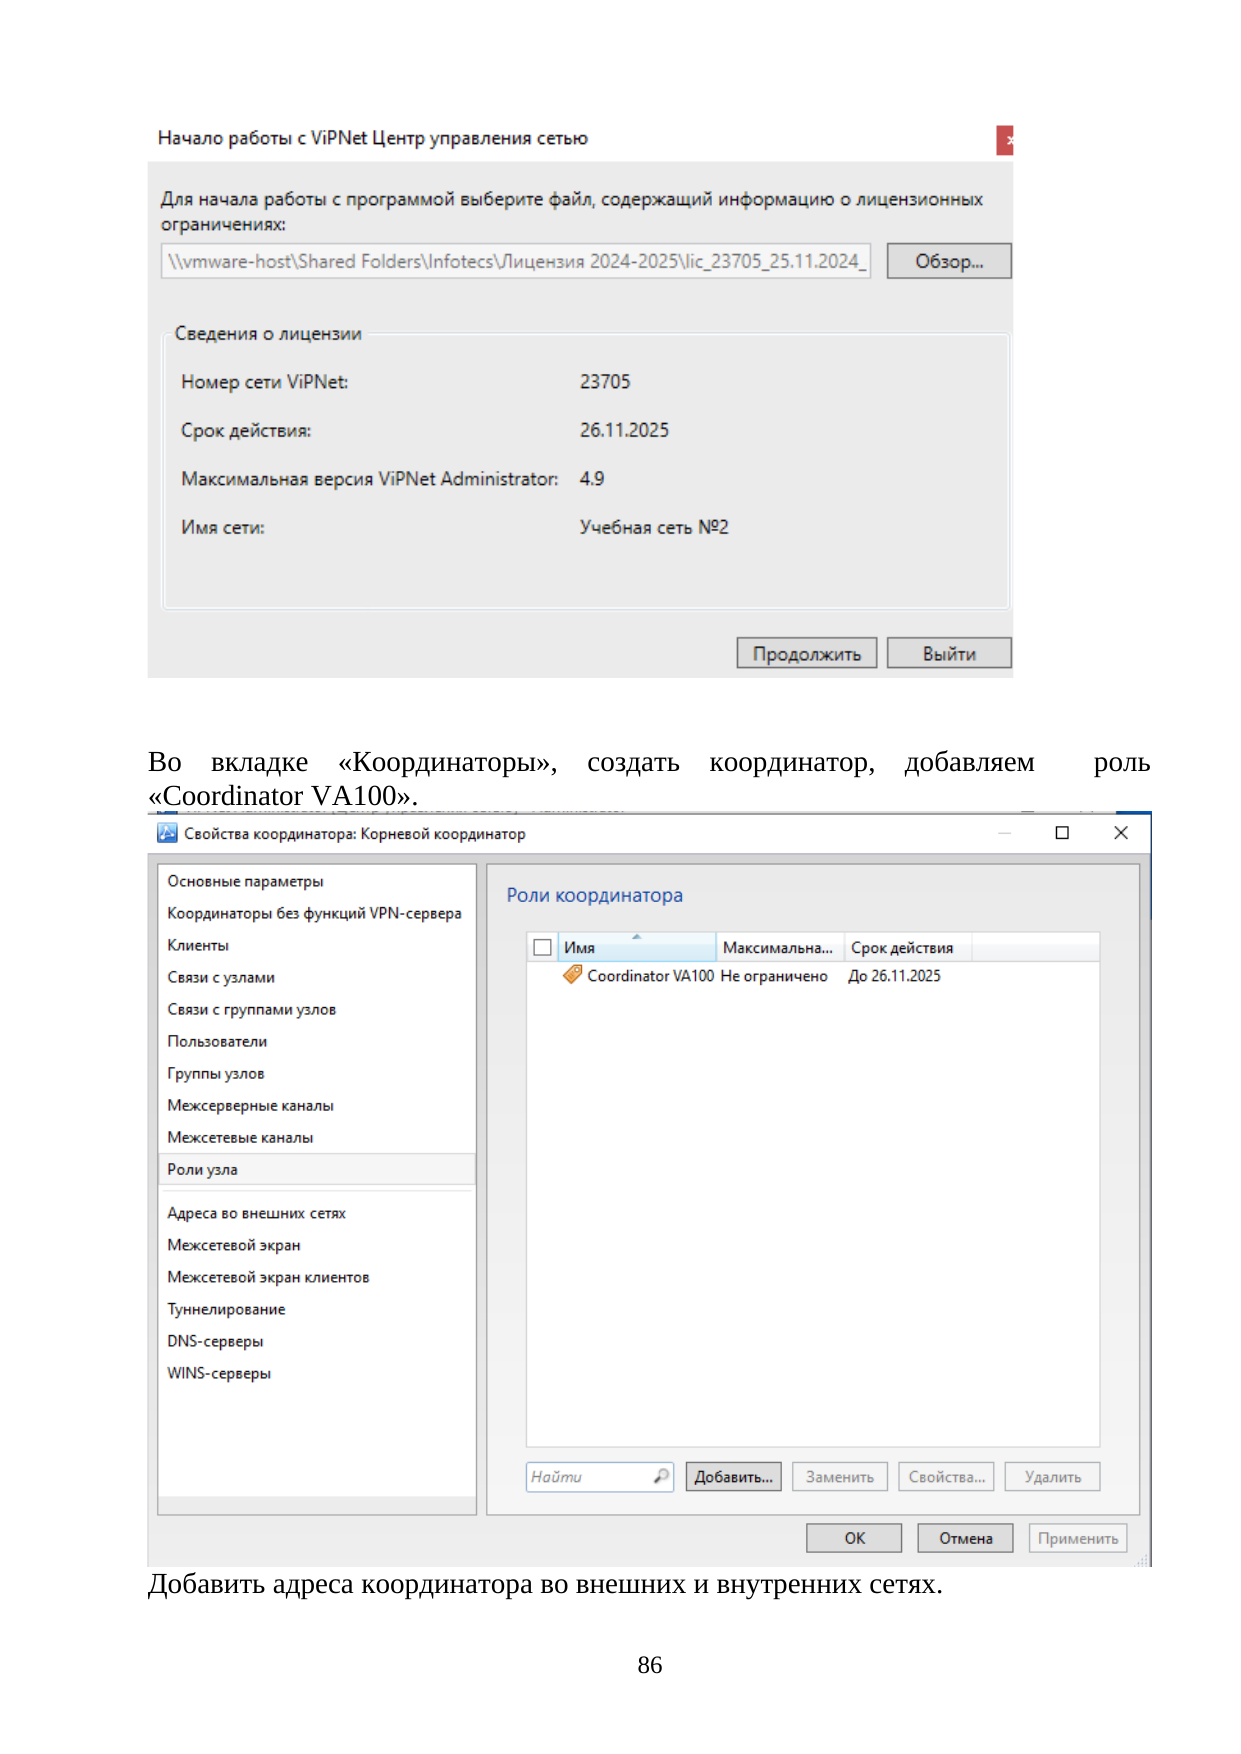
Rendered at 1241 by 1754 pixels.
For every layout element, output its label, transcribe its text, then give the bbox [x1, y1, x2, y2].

text Добавить адреса координатора во внешних и внутренних сетях. [148, 1567, 1152, 1600]
text Во вкладке «Координаторы», создать координатор, добавляем роль «Coordinator VA100». [148, 744, 1152, 811]
picture [147, 811, 1152, 1567]
picture [147, 118, 1014, 678]
